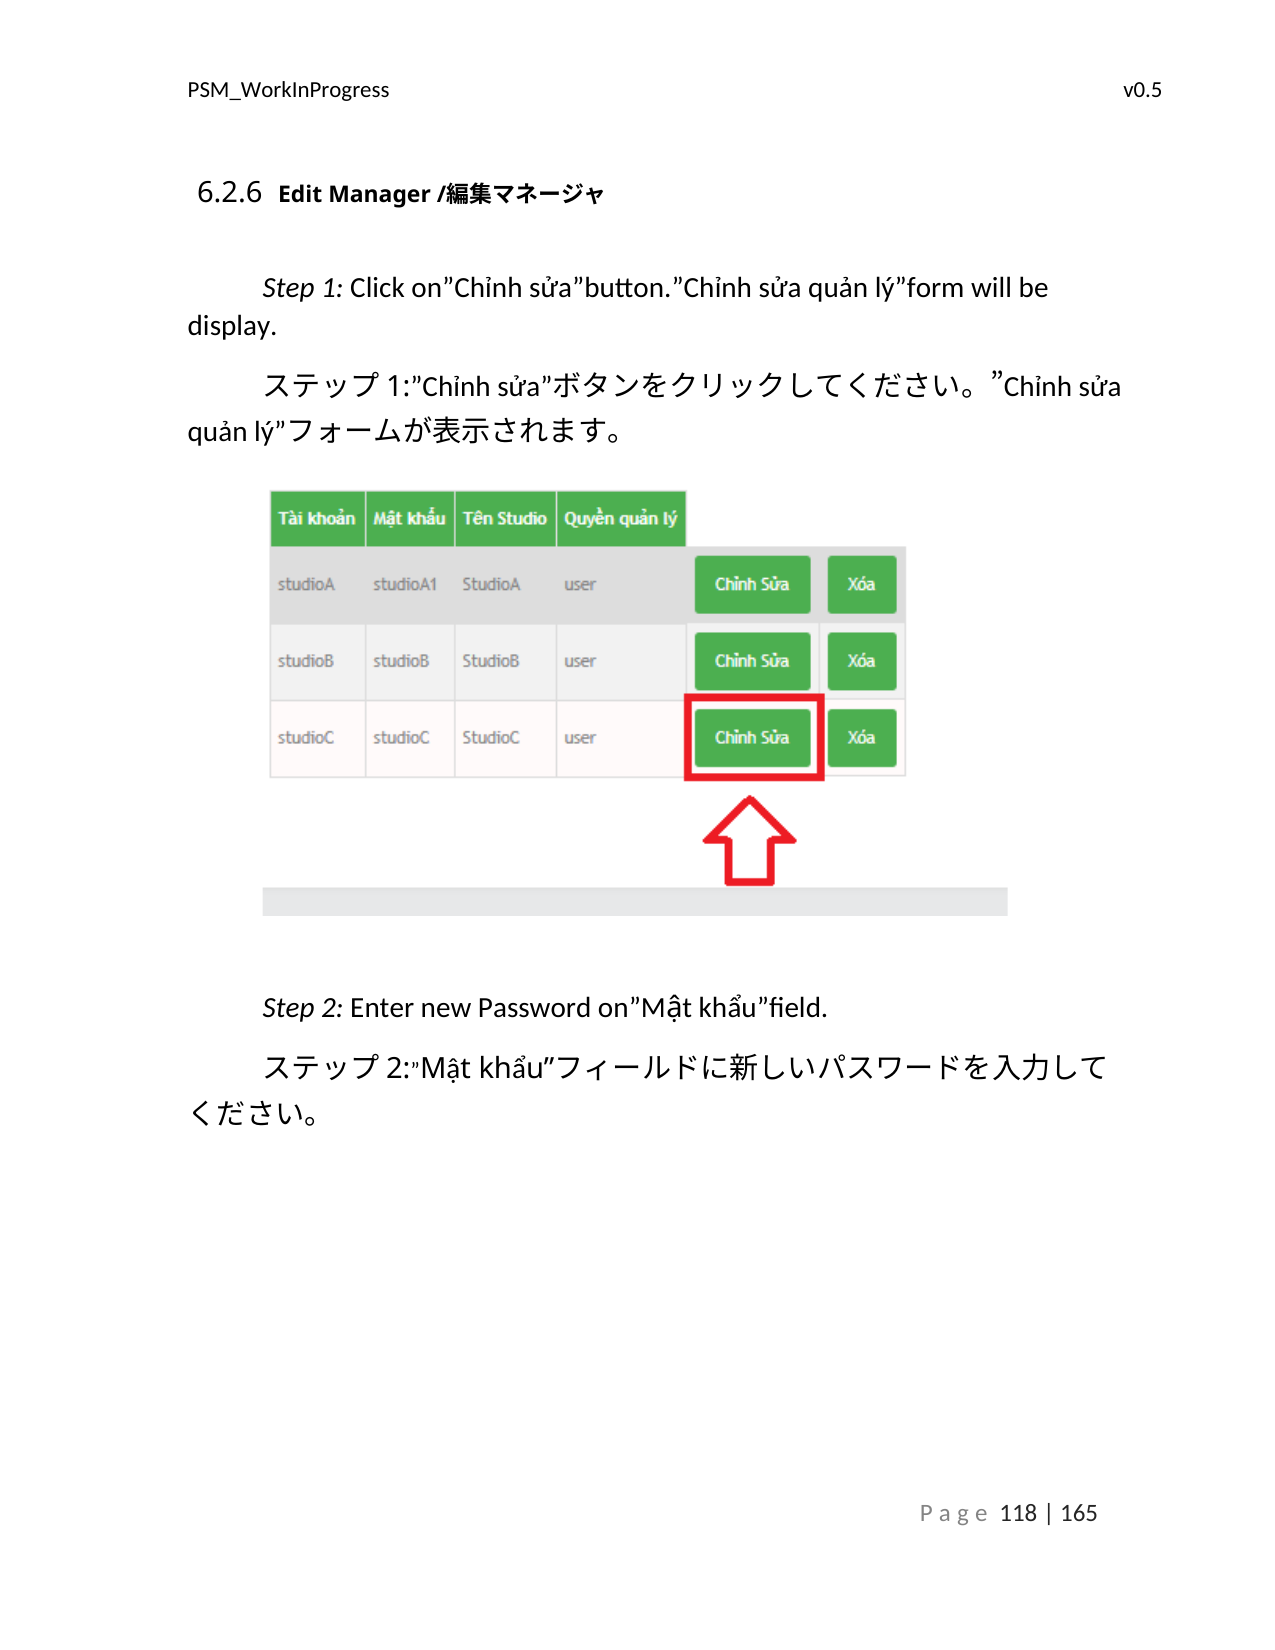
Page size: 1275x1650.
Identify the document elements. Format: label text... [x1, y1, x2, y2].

text Step 1: Click on”Chỉnh sửa”button.”Chỉnh sửa quản lý”form will be display. [187, 269, 1125, 343]
subtitle Edit Manager /編集マネージャ [197, 171, 1125, 211]
text ステップ 1:”Chỉnh sửa”ボタンをクリックしてください。”Chỉnh sửa quản lý”フォームが表示されます。 [187, 362, 1125, 450]
text Step 2: Enter new Password on”Mật khẩu”field. [187, 989, 1125, 1025]
picture [262, 470, 1008, 916]
text ステップ 2:”Mật khẩu”フィールドに新しいパスワードを入力してください。 [187, 1045, 1125, 1133]
